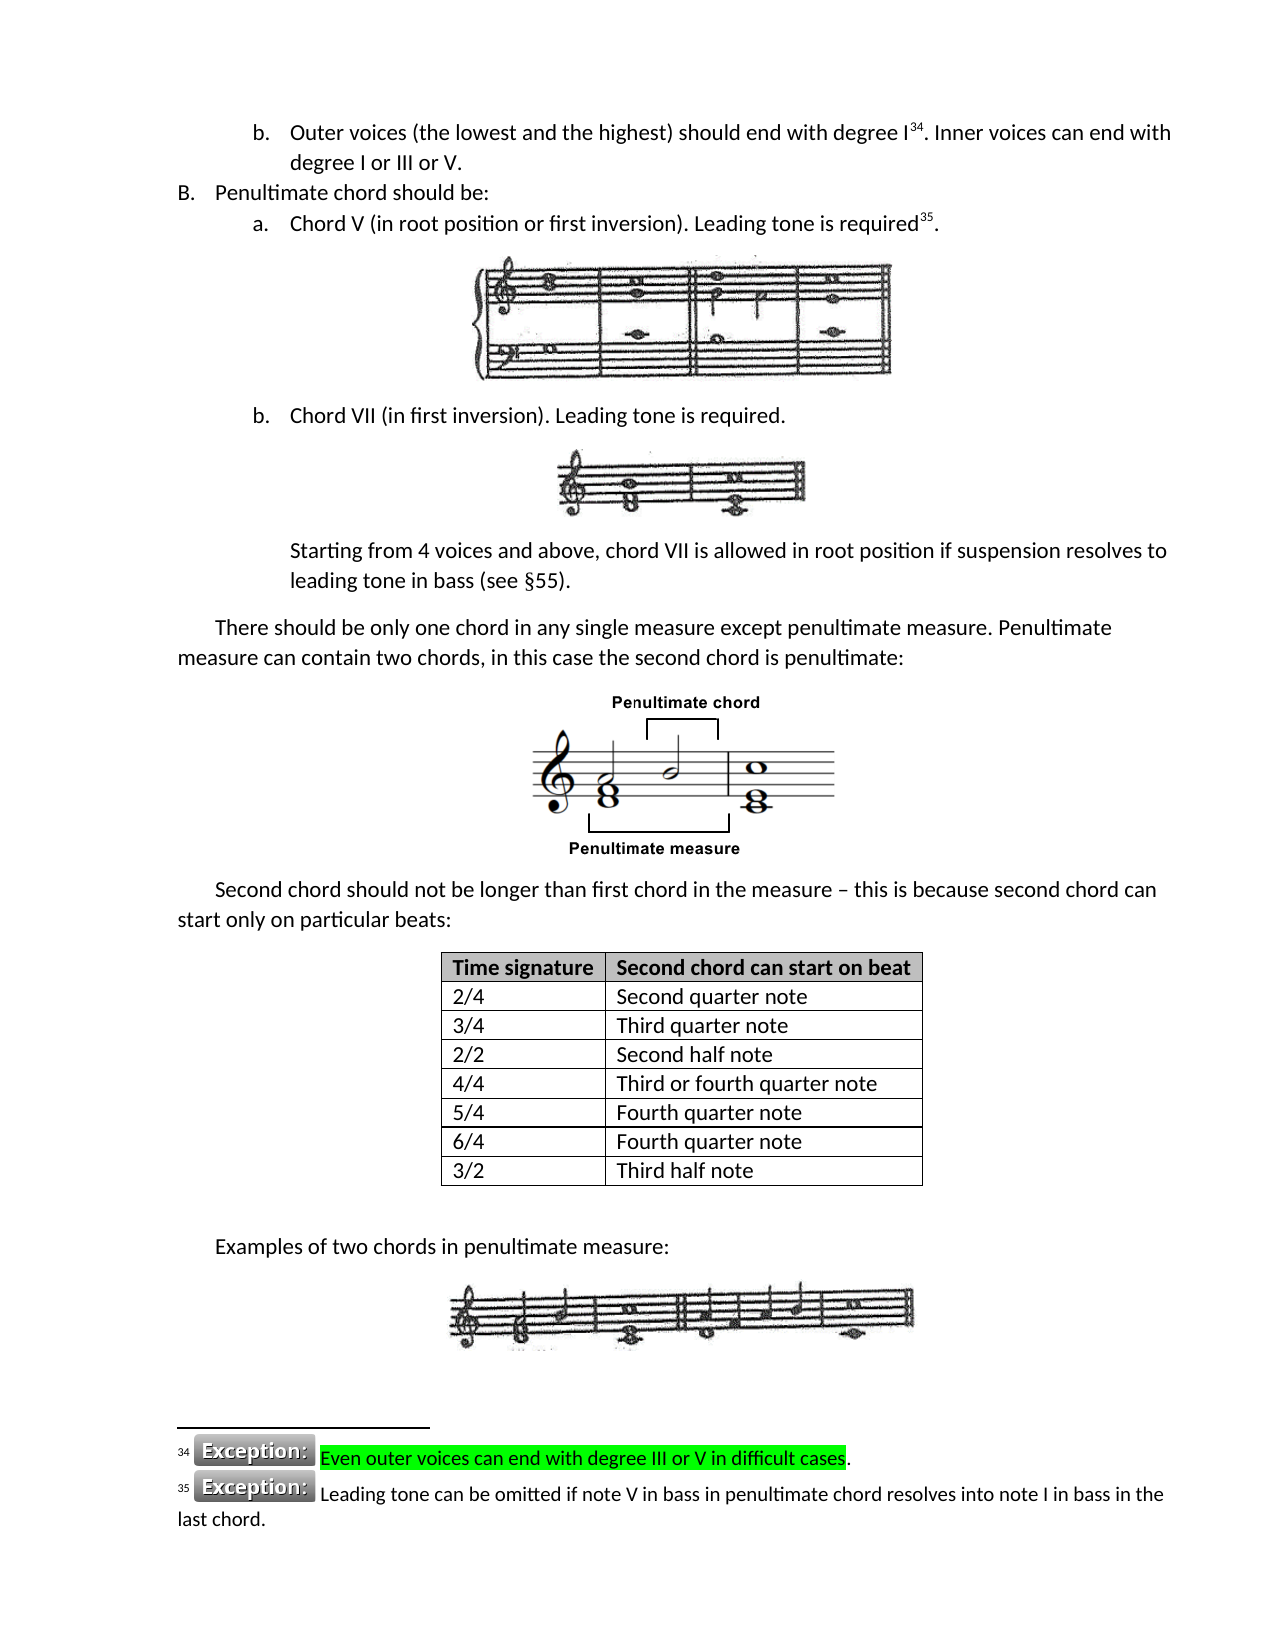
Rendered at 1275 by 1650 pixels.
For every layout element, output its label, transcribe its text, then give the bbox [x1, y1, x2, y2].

table_header Time signature [442, 953, 605, 981]
picture [471, 255, 893, 383]
text There should be only one chord in any single measure except penultimate measure. Penultimate measure can contain two chords, in this case the second chord is penultimate: [177, 613, 1186, 671]
list Penultimate chord should be: [177, 178, 1186, 207]
table_cell Second quarter note [606, 982, 922, 1010]
table_cell 3/4 [442, 1011, 605, 1039]
table_cell 2/2 [442, 1040, 605, 1068]
list Chord V (in root position or first inversion). Leading tone is required. [252, 209, 1186, 237]
table_cell 5/4 [442, 1099, 605, 1126]
table_cell 4/4 [442, 1069, 605, 1097]
text Second chord should not be longer than first chord in the measure – this is because second chord can start only on particular beats: [177, 875, 1186, 933]
picture [194, 1434, 316, 1466]
text Examples of two chords in penultimate measure: [177, 1232, 1186, 1261]
table_cell Third or fourth quarter note [606, 1069, 922, 1097]
table_cell 2/4 [442, 982, 605, 1010]
list Chord VII (in first inversion). Leading tone is required. [252, 401, 1186, 429]
list Starting from 4 voices and above, chord VII is allowed in root position if suspension resolves to leading tone in bass (see §55). [290, 536, 1186, 594]
table_cell 6/4 [442, 1128, 605, 1156]
picture [194, 1470, 316, 1502]
picture [556, 448, 807, 518]
table_cell Third half note [606, 1157, 922, 1184]
table_header Second chord can start on beat [606, 953, 922, 981]
picture [529, 690, 835, 857]
table_cell 3/2 [442, 1157, 605, 1184]
list Outer voices (the lowest and the highest) should end with degree I. Inner voices can end with degree I or III or V. [252, 118, 1186, 176]
table_cell Fourth quarter note [606, 1128, 922, 1156]
picture [446, 1279, 918, 1351]
table_cell Fourth quarter note [606, 1099, 922, 1126]
table_cell Second half note [606, 1040, 922, 1068]
table_cell Third quarter note [606, 1011, 922, 1039]
